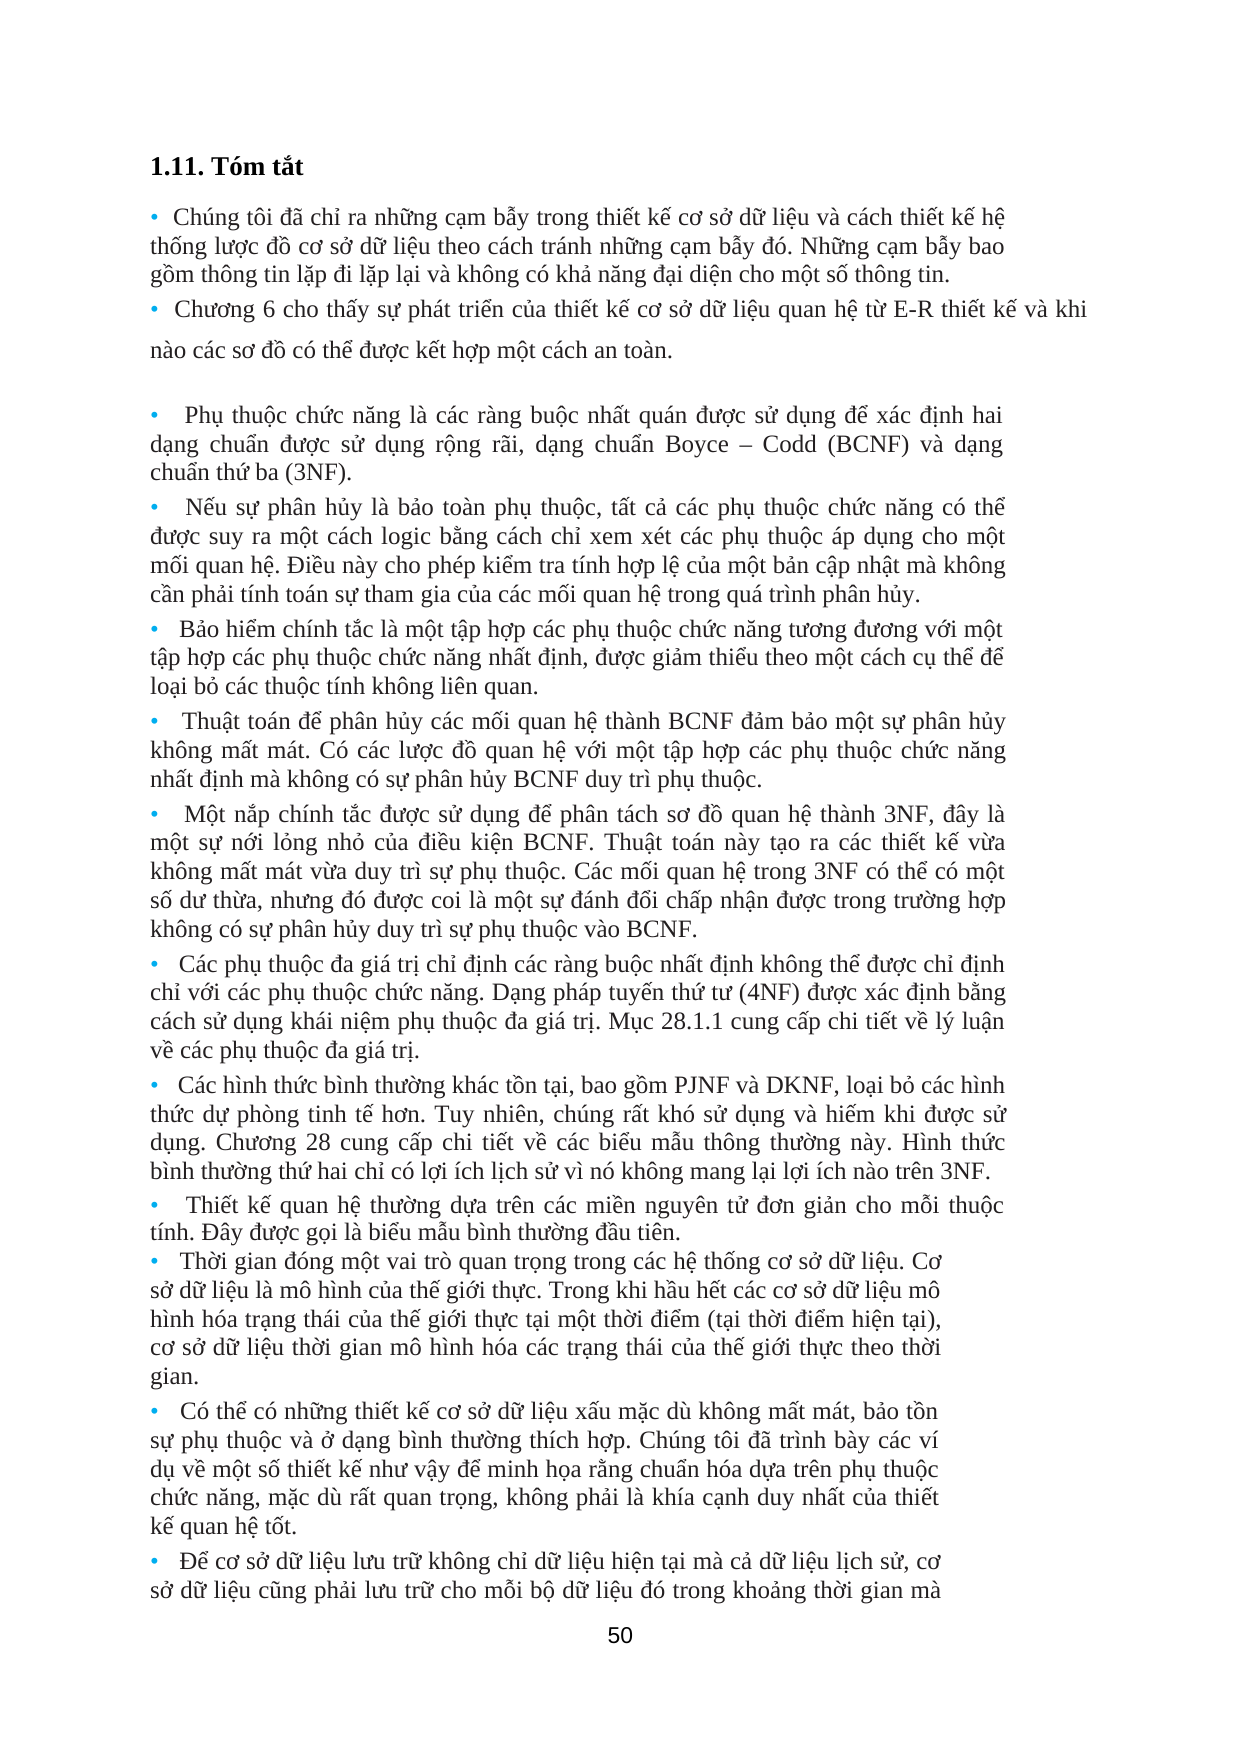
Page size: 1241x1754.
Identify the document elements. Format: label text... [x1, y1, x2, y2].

text • Thuật toán để phân hủy các mối quan hệ thành BCNF đảm bảo một sự phân hủy không mất mát. Có các lược đồ quan hệ với một tập hợp các phụ thuộc chức năng nhất định mà không có sự phân hủy BCNF duy trì phụ thuộc. [150, 706, 1007, 792]
text • Một nắp chính tắc được sử dụng để phân tách sơ đồ quan hệ thành 3NF, đây là một sự nới lỏng nhỏ của điều kiện BCNF. Thuật toán này tạo ra các thiết kế vừa không mất mát vừa duy trì sự phụ thuộc. Các mối quan hệ trong 3NF có thể có một số dư thừa, nhưng đó được coi là một sự đánh đổi chấp nhận được trong trường hợp không có sự phân hủy duy trì sự phụ thuộc vào BCNF. [150, 799, 1007, 942]
text • Phụ thuộc chức năng là các ràng buộc nhất quán được sử dụng để xác định hai dạng chuẩn được sử dụng rộng rãi, dạng chuẩn Boyce – Codd (BCNF) và dạng chuẩn thứ ba (3NF). [150, 400, 1005, 486]
text • Các hình thức bình thường khác tồn tại, bao gồm PJNF và DKNF, loại bỏ các hình thức dự phòng tinh tế hơn. Tuy nhiên, chúng rất khó sử dụng và hiếm khi được sử dụng. Chương 28 cung cấp chi tiết về các biểu mẫu thông thường này. Hình thức bình thường thứ hai chỉ có lợi ích lịch sử vì nó không mang lại lợi ích nào trên 3NF. [150, 1070, 1007, 1185]
text • Thời gian đóng một vai trò quan trọng trong các hệ thống cơ sở dữ liệu. Cơ sở dữ liệu là mô hình của thế giới thực. Trong khi hầu hết các cơ sở dữ liệu mô hình hóa trạng thái của thế giới thực tại một thời điểm (tại thời điểm hiện tại), cơ sở dữ liệu thời gian mô hình hóa các trạng thái của thế giới thực theo thời gian. [150, 1246, 942, 1390]
text • Có thể có những thiết kế cơ sở dữ liệu xấu mặc dù không mất mát, bảo tồn sự phụ thuộc và ở dạng bình thường thích hợp. Chúng tôi đã trình bày các ví dụ về một số thiết kế như vậy để minh họa rằng chuẩn hóa dựa trên phụ thuộc chức năng, mặc dù rất quan trọng, không phải là khía cạnh duy nhất của thiết kế quan hệ tốt. [150, 1396, 940, 1540]
text • Chương 6 cho thấy sự phát triển của thiết kế cơ sở dữ liệu quan hệ từ E-R thiết kế và khi nào các sơ đồ có thể được kết hợp một cách an toàn. [150, 294, 1090, 363]
text • Chúng tôi đã chỉ ra những cạm bẫy trong thiết kế cơ sở dữ liệu và cách thiết kế hệ thống lược đồ cơ sở dữ liệu theo cách tránh những cạm bẫy đó. Những cạm bẫy bao gồm thông tin lặp đi lặp lại và không có khả năng đại diện cho một số thông tin. [150, 202, 1007, 288]
text • Thiết kế quan hệ thường dựa trên các miền nguyên tử đơn giản cho mỗi thuộc tính. Đây được gọi là biểu mẫu bình thường đầu tiên. [150, 1191, 1005, 1246]
text • Các phụ thuộc đa giá trị chỉ định các ràng buộc nhất định không thể được chỉ định chỉ với các phụ thuộc chức năng. Dạng pháp tuyến thứ tư (4NF) được xác định bằng cách sử dụng khái niệm phụ thuộc đa giá trị. Mục 28.1.1 cung cấp chi tiết về lý luận về các phụ thuộc đa giá trị. [150, 949, 1007, 1064]
subtitle 1.11. Tóm tắt [150, 150, 1090, 181]
text • Bảo hiểm chính tắc là một tập hợp các phụ thuộc chức năng tương đương với một tập hợp các phụ thuộc chức năng nhất định, được giảm thiểu theo một cách cụ thể để loại bỏ các thuộc tính không liên quan. [150, 614, 1005, 700]
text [150, 1546, 942, 1604]
text • Nếu sự phân hủy là bảo toàn phụ thuộc, tất cả các phụ thuộc chức năng có thể được suy ra một cách logic bằng cách chỉ xem xét các phụ thuộc áp dụng cho một mối quan hệ. Điều này cho phép kiểm tra tính hợp lệ của một bản cập nhật mà không cần phải tính toán sự tham gia của các mối quan hệ trong quá trình phân hủy. [150, 492, 1007, 607]
